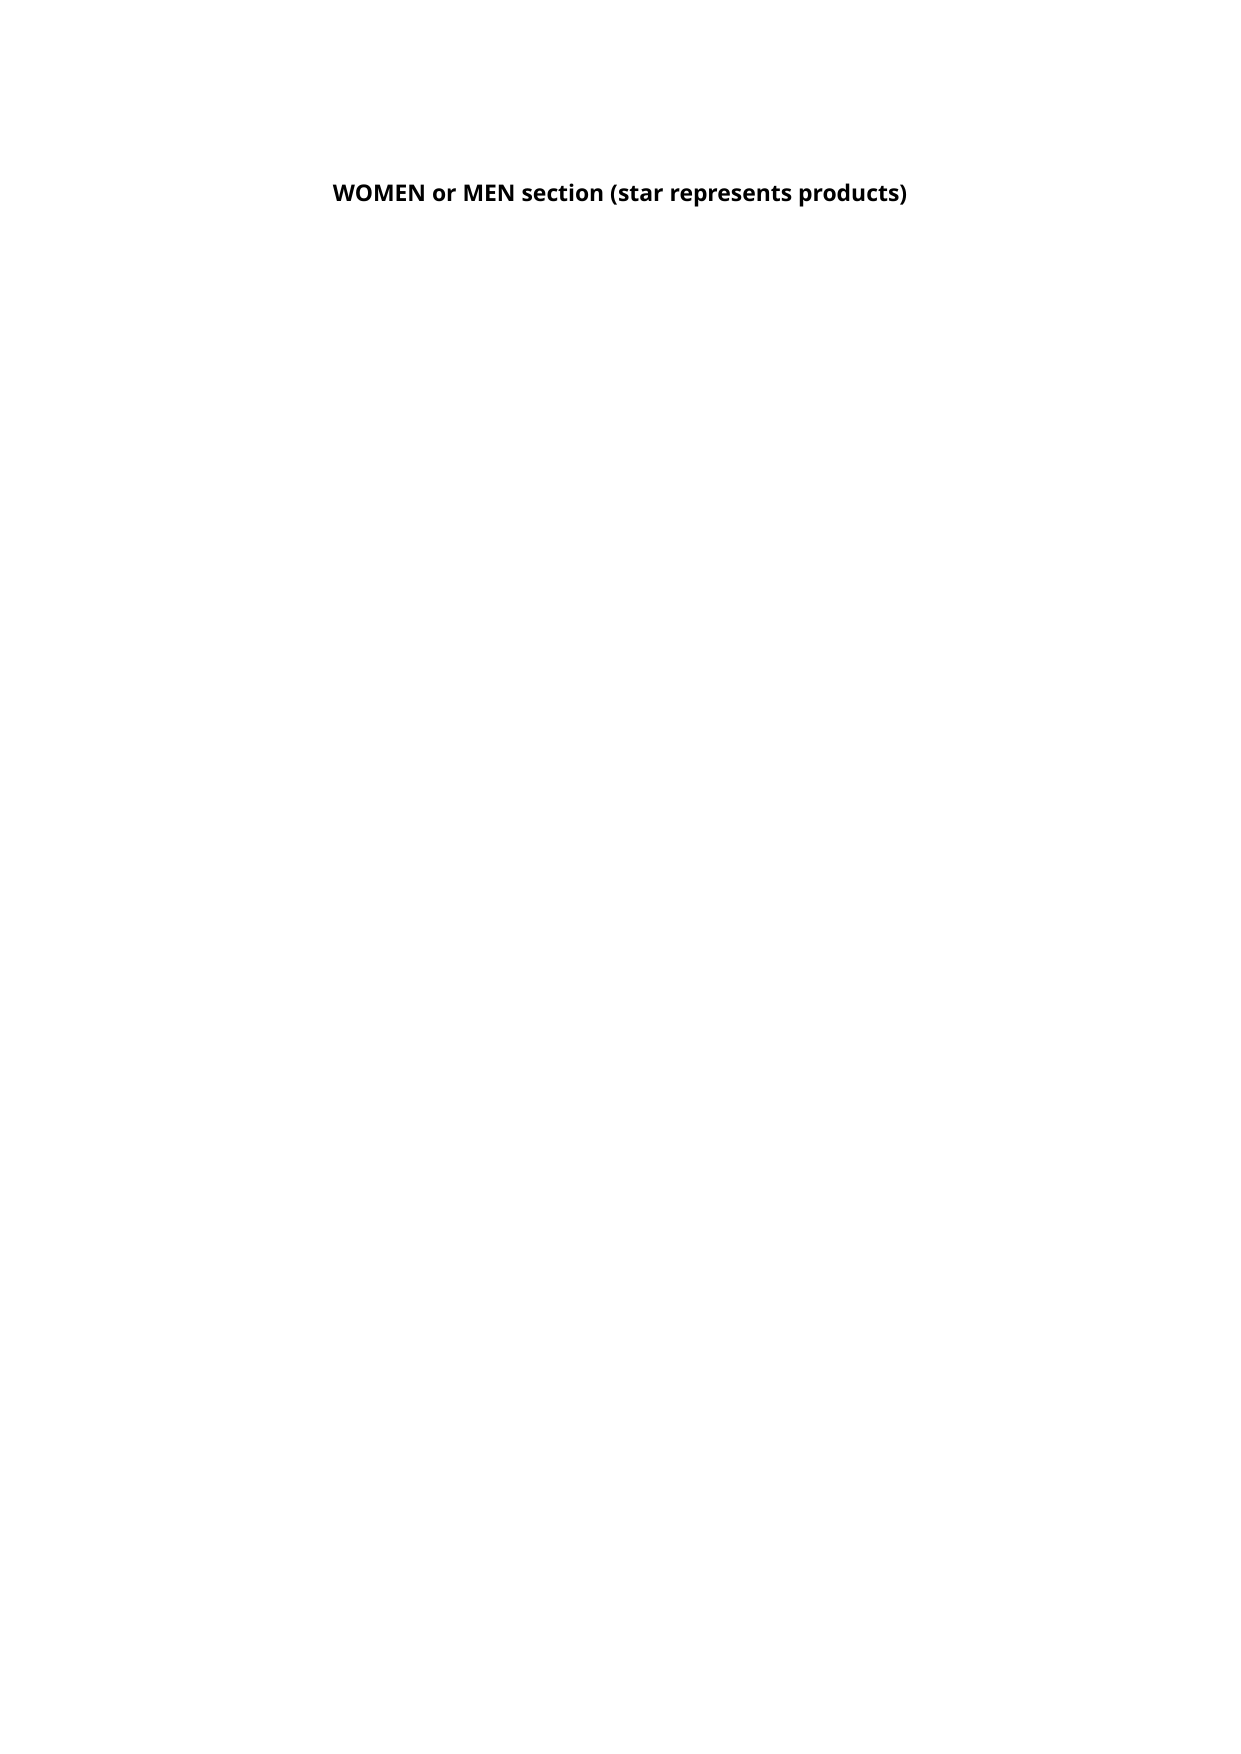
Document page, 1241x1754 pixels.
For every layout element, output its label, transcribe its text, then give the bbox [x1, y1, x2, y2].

text WOMEN or MEN section (star represents products) [150, 177, 1090, 208]
